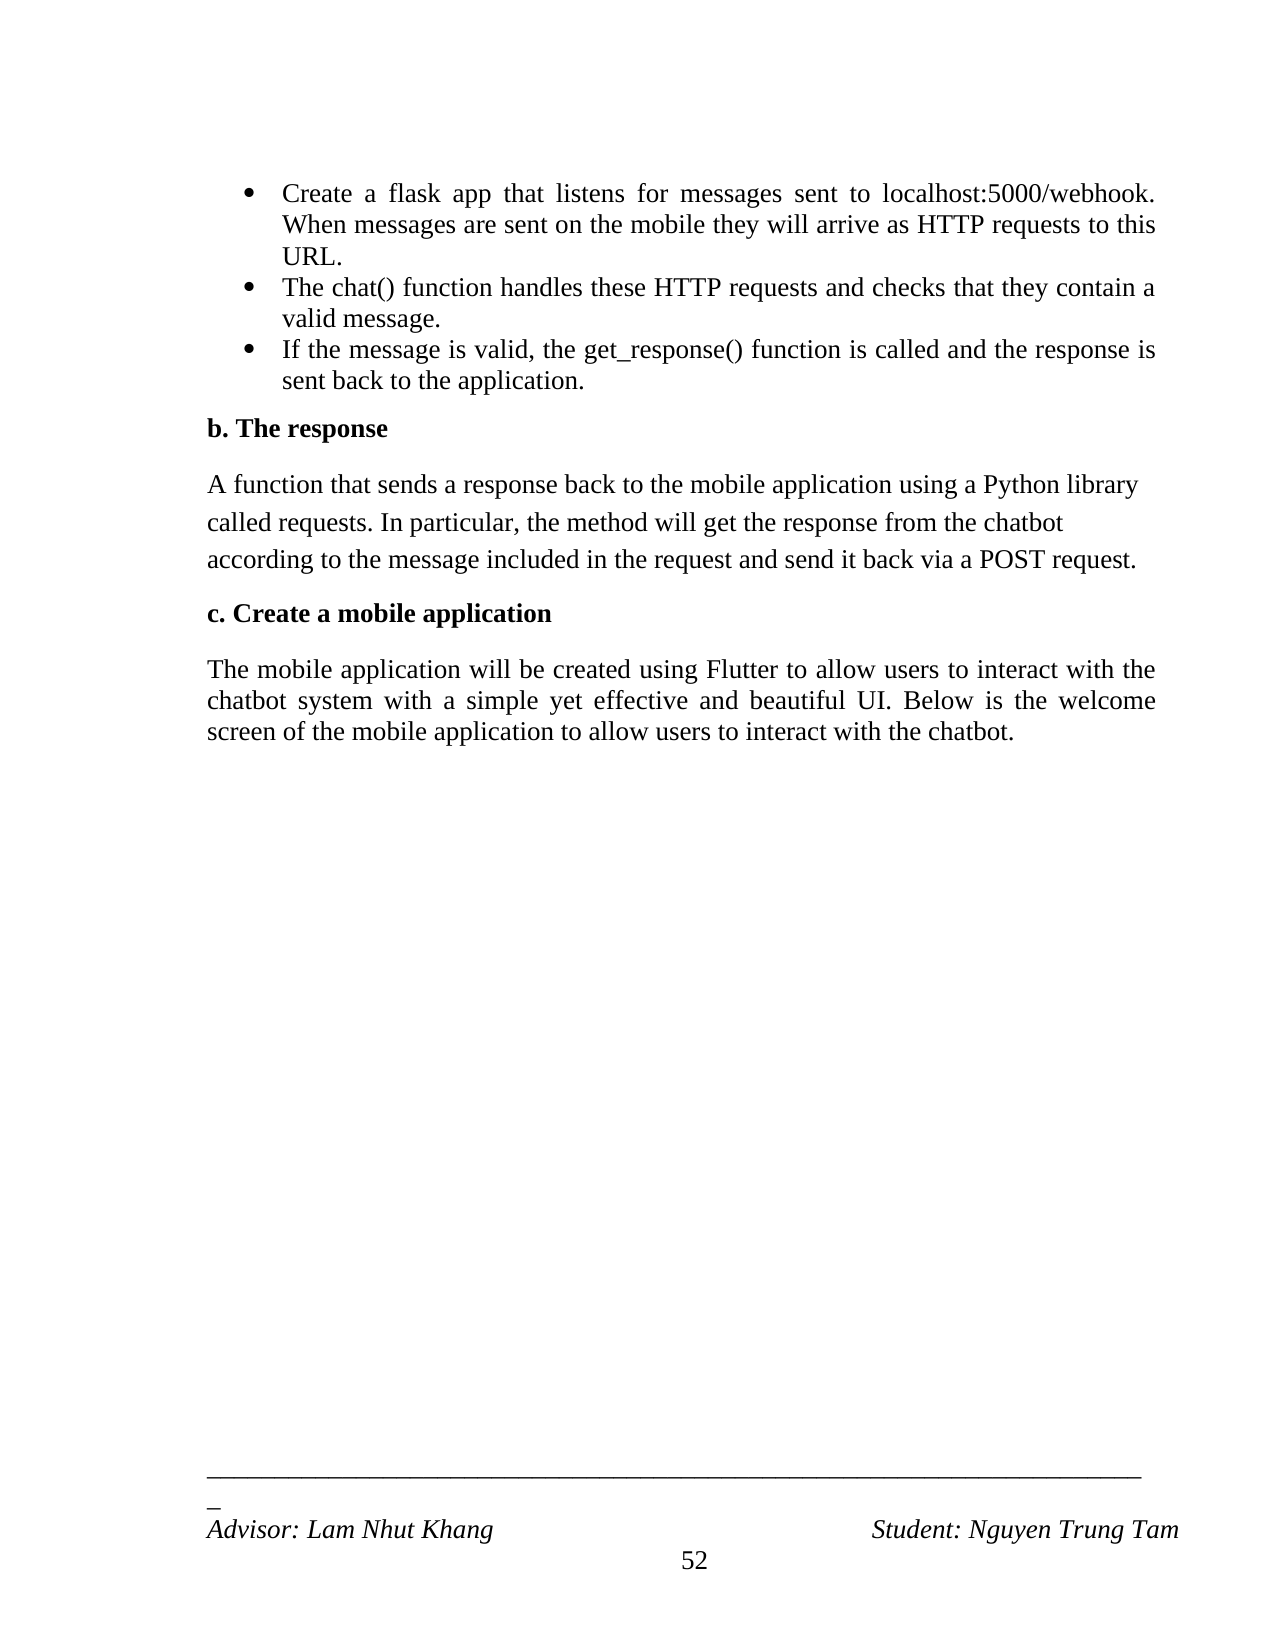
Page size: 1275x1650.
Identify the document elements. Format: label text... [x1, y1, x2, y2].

subtitle The response [207, 412, 1157, 443]
text The mobile application will be created using Flutter to allow users to interact with the chatbot system with a simple yet effective and beautiful UI. Below is the welcome screen of the mobile application to allow users to interact with the chatbot. [207, 653, 1157, 746]
list The chat() function handles these HTTP requests and checks that they contain a valid message. [244, 271, 1157, 333]
list Create a flask app that listens for messages sent to localhost:5000/webhook. When messages are sent on the mobile they will arrive as HTTP requests to this URL. [244, 177, 1157, 271]
text A function that sends a response back to the mobile application using a Python library called requests. In particular, the method will get the response from the chatbot according to the message included in the request and send it back via a POST request. [207, 468, 1157, 574]
subtitle Create a mobile application [207, 597, 1157, 628]
list If the message is valid, the get_response() function is called and the response is sent back to the application. [244, 333, 1157, 396]
